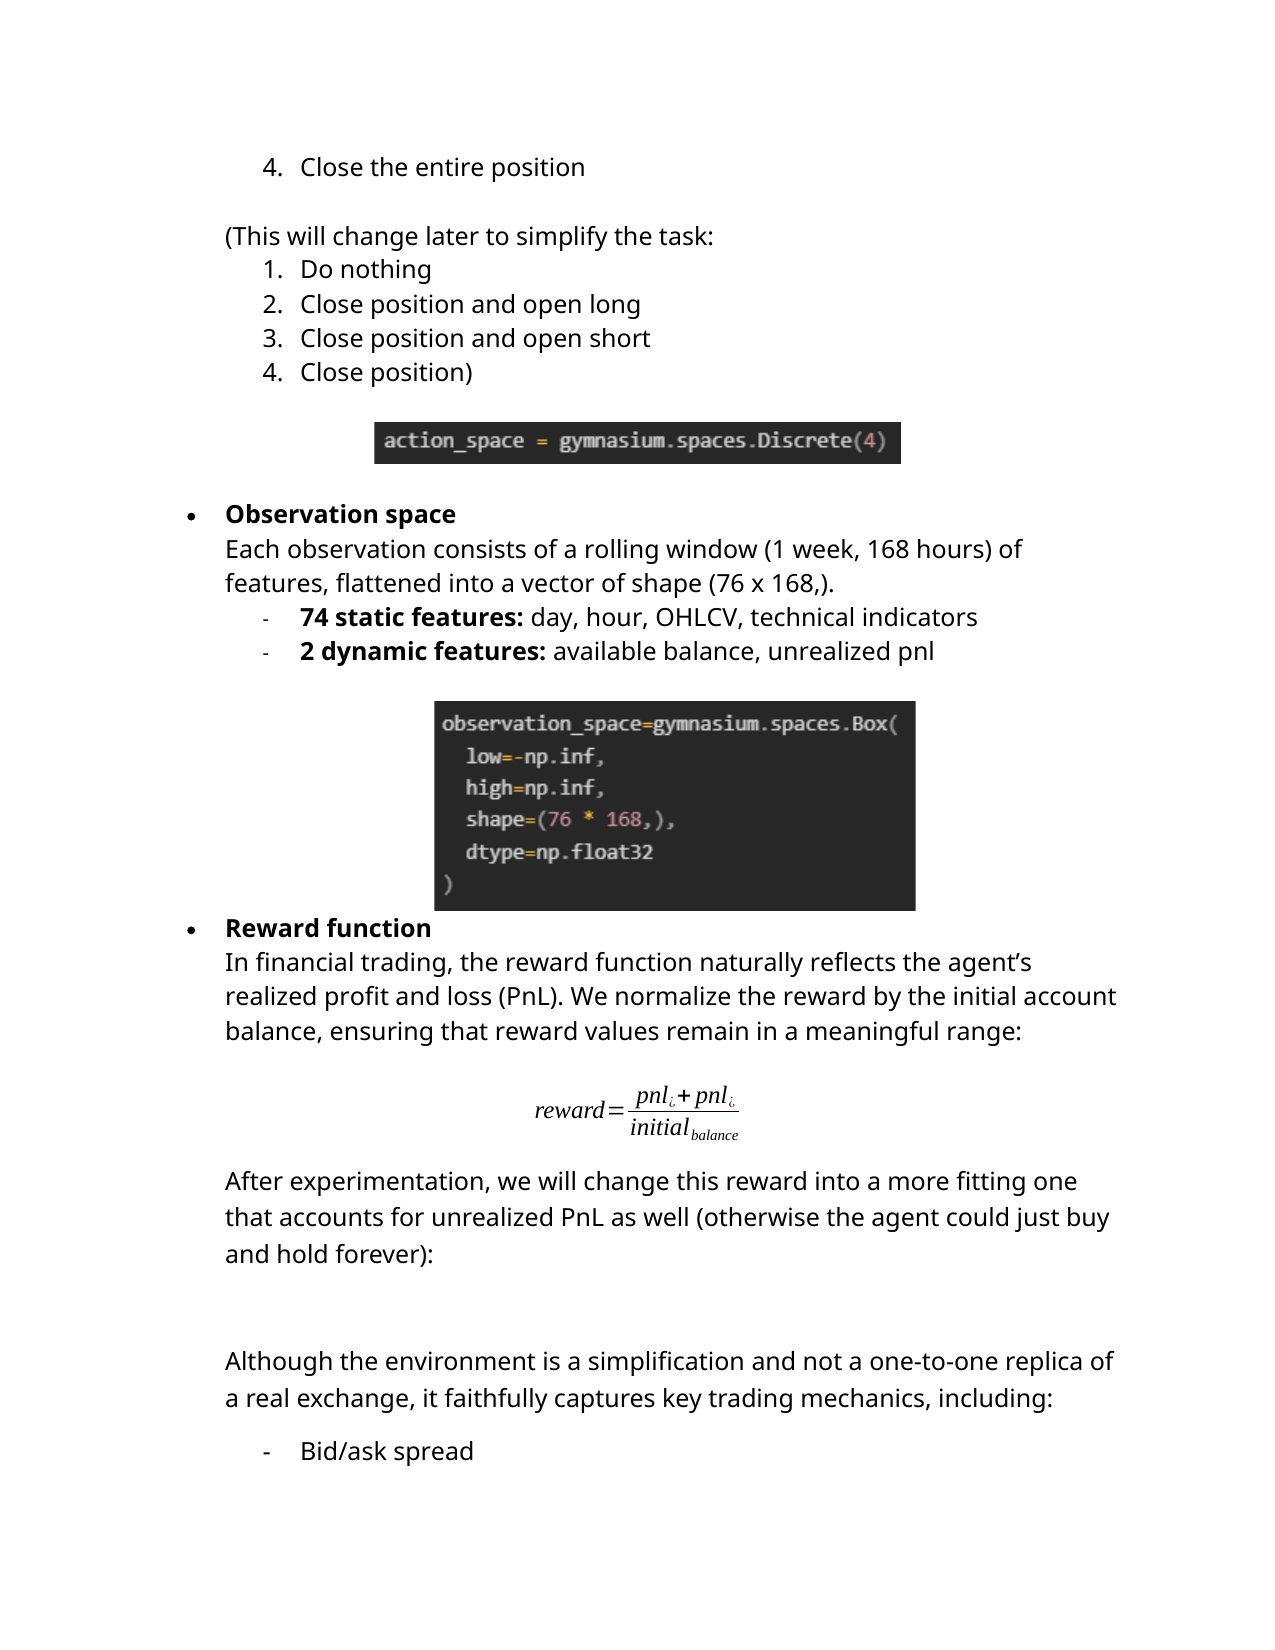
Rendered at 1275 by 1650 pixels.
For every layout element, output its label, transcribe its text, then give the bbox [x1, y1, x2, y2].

list Close position) [262, 354, 1125, 388]
list Bid/ask spread [262, 1434, 1125, 1468]
list Close the entire position [262, 150, 1125, 184]
list Close position and open short [262, 320, 1125, 354]
text (This will change later to simplify the task: [150, 218, 1125, 252]
list Reward function [187, 911, 1125, 945]
text In financial trading, the reward function naturally reflects the agent’s realized profit and loss (PnL). We normalize the reward by the initial account balance, ensuring that reward values remain in a meaningful range: [225, 945, 1125, 1047]
text Each observation consists of a rolling window (1 week, 168 hours) of features, flattened into a vector of shape (76 x 168,). [225, 531, 1125, 599]
picture [374, 422, 901, 464]
text Although the environment is a simplification and not a one-to-one replica of a real exchange, it faithfully captures key trading mechanics, including: [225, 1343, 1125, 1414]
list Close position and open long [262, 286, 1125, 320]
list Do nothing [262, 252, 1125, 286]
text After experimentation, we will change this reward into a more fitting one that accounts for unrealized PnL as well (otherwise the agent could just buy and hold forever): [225, 1163, 1125, 1271]
list 2 dynamic features: available balance, unrealized pnl [262, 633, 1125, 667]
list 74 static features: day, hour, OHLCV, technical indicators [262, 599, 1125, 633]
picture [434, 701, 916, 911]
list Observation space [187, 497, 1125, 531]
